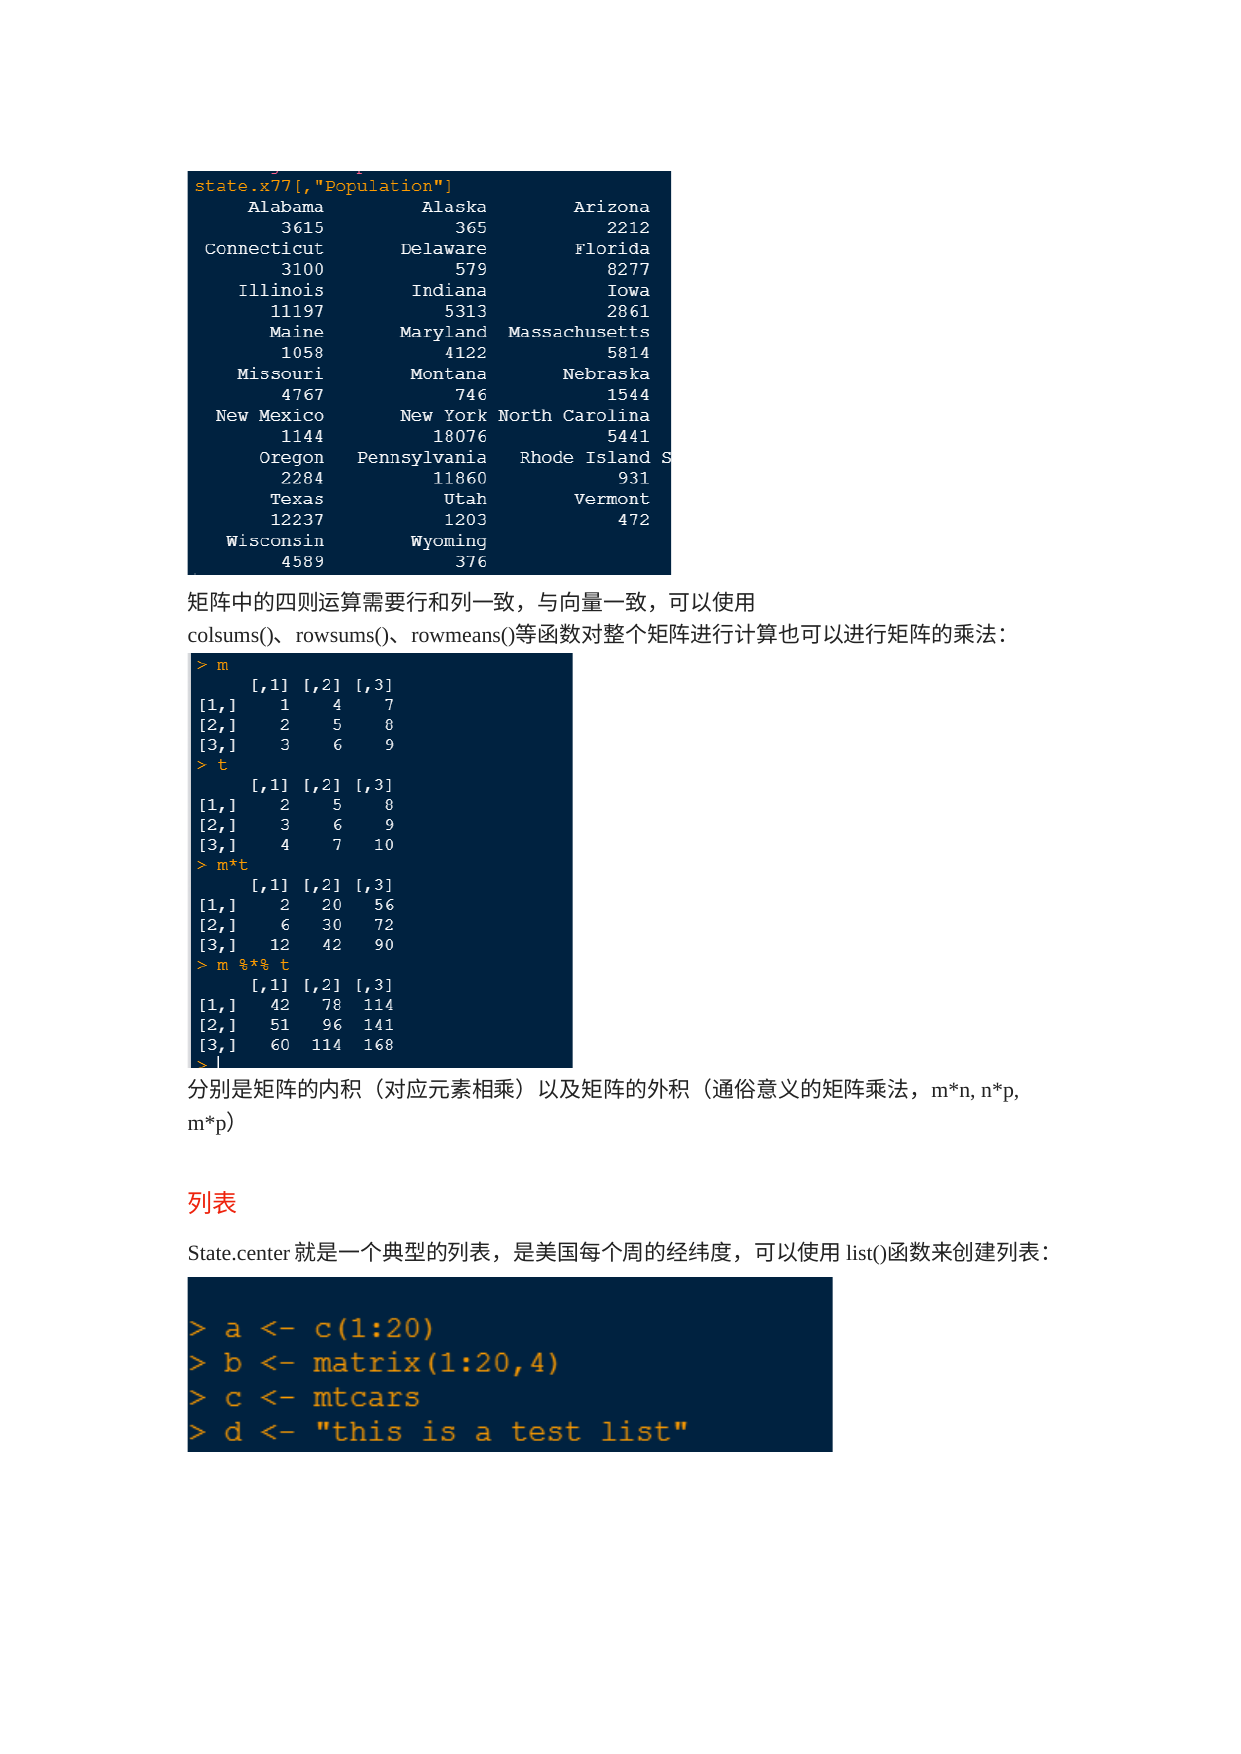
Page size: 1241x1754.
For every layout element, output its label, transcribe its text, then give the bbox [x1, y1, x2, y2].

picture [187, 1277, 833, 1452]
text State.center就是一个典型的列表，是美国每个周的经纬度，可以使用list()函数来创建列表： [187, 1234, 1053, 1267]
text 列表 [187, 1169, 1053, 1234]
text 分别是矩阵的内积（对应元素相乘）以及矩阵的外积（通俗意义的矩阵乘法，m*n, n*p, m*p） [187, 1072, 1053, 1137]
text 矩阵中的四则运算需要行和列一致，与向量一致，可以使用colsums()、rowsums()、rowmeans()等函数对整个矩阵进行计算也可以进行矩阵的乘法： [187, 584, 1053, 649]
picture [187, 653, 573, 1068]
picture [187, 171, 672, 575]
